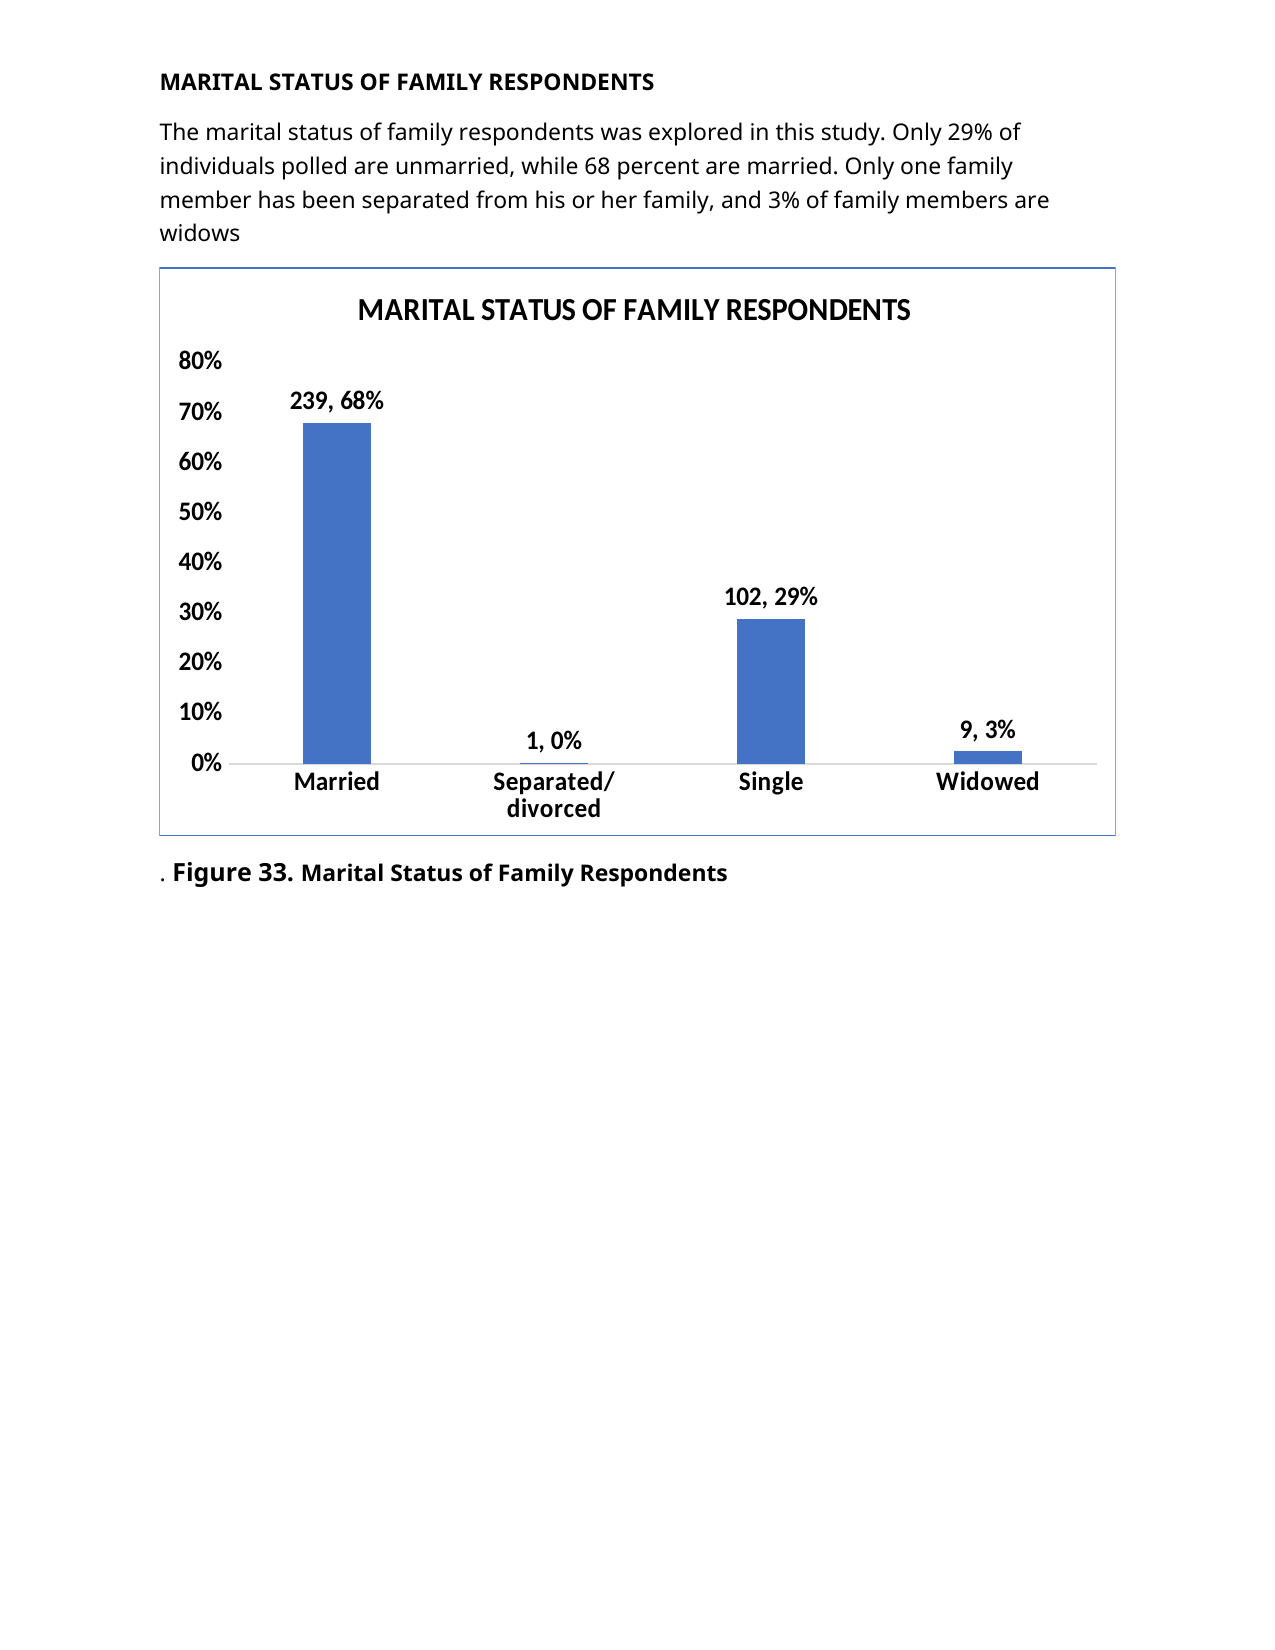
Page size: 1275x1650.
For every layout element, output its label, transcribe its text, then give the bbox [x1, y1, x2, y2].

text The marital status of family respondents was explored in this study. Only 29% of individuals polled are unmarried, while 68 percent are married. Only one family member has been separated from his or her family, and 3% of family members are widows [159, 116, 1097, 248]
text MARITAL STATUS OF FAMILY RESPONDENTS [159, 66, 1097, 97]
text . Figure 33. Marital Status of Family Respondents [159, 854, 1097, 888]
